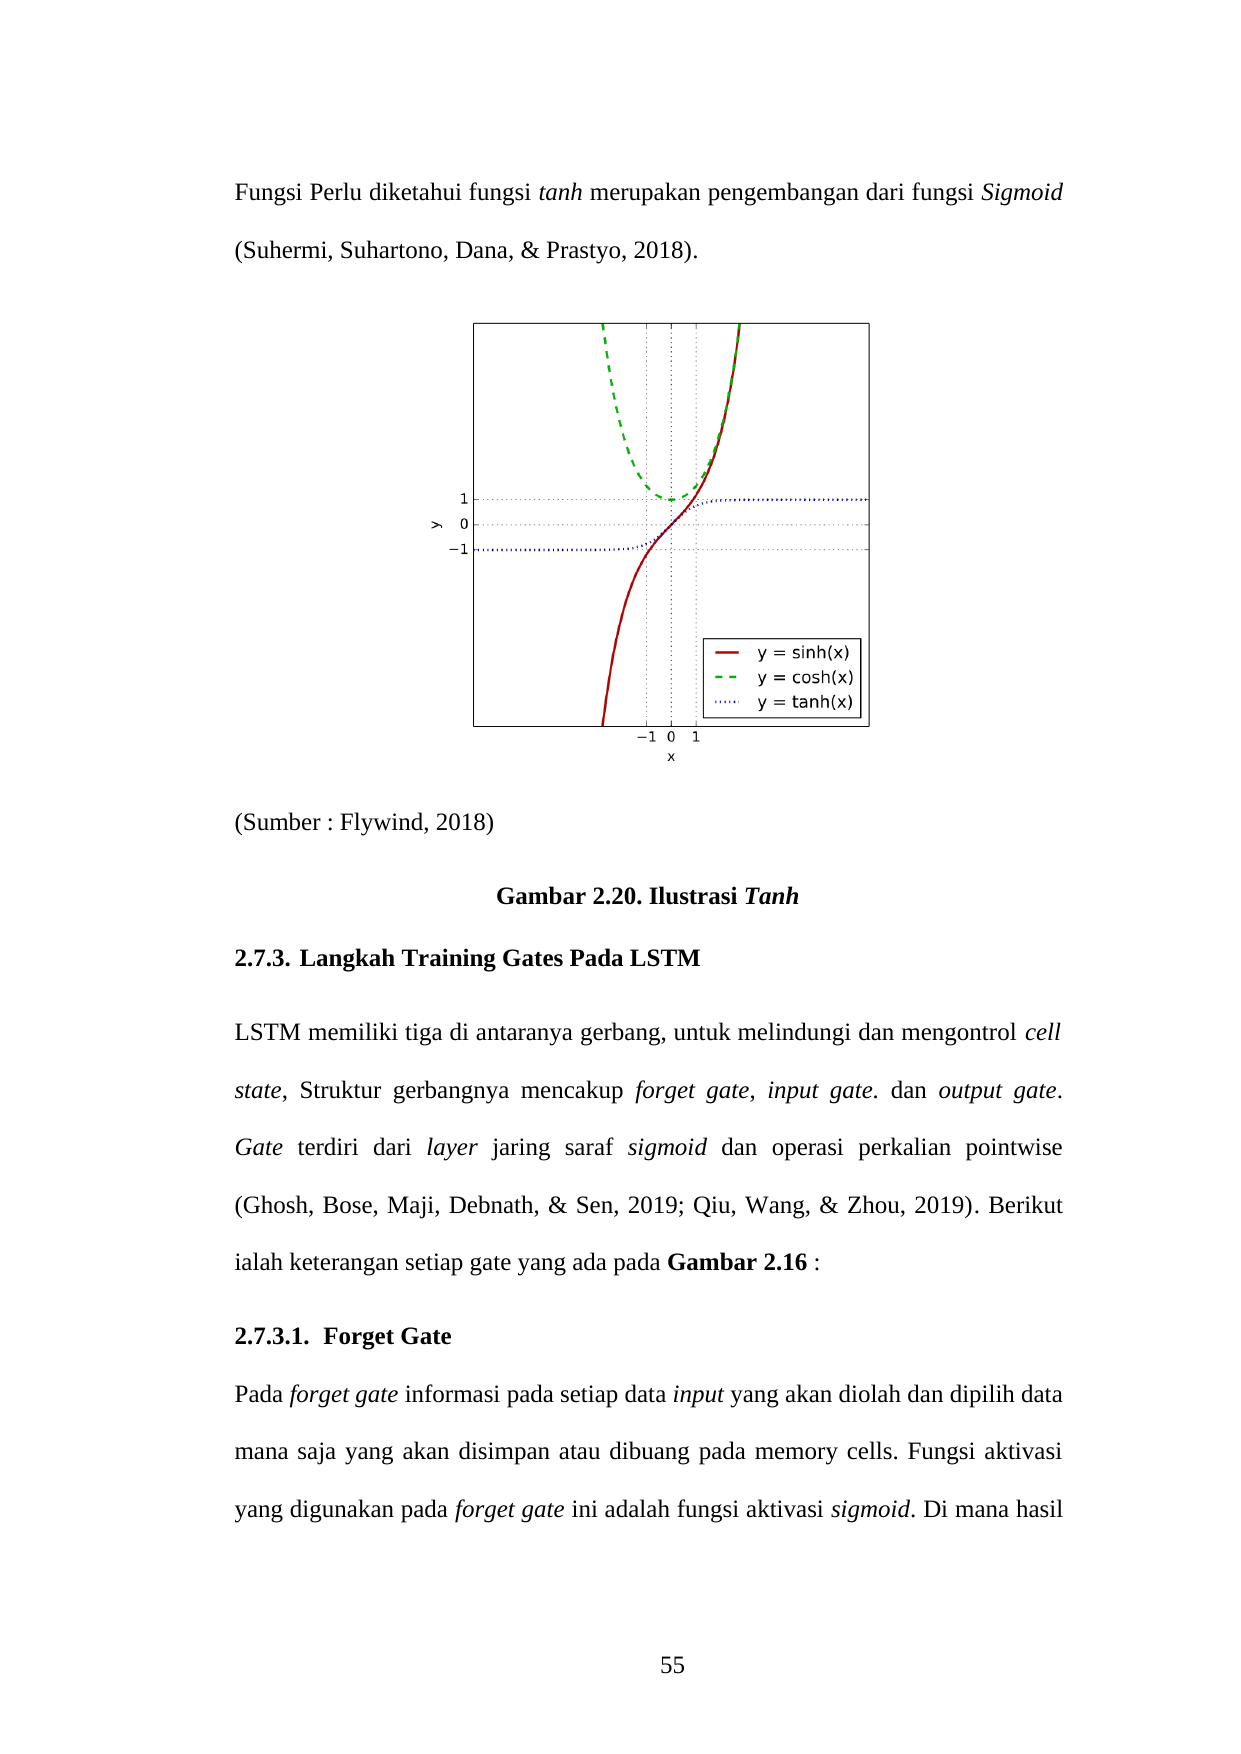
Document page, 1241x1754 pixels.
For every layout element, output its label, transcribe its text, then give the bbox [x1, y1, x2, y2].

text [234, 1379, 1063, 1523]
subtitle Forget Gate [234, 1321, 1063, 1350]
subtitle Langkah Training Gates Pada LSTM [234, 943, 1063, 972]
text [234, 177, 1063, 263]
text LSTM memiliki tiga di antaranya gerbang, untuk melindungi dan mengontrol cell state, Struktur gerbangnya mencakup forget gate, input gate. dan output gate. Gate terdiri dari layer jaring saraf sigmoid dan operasi perkalian pointwise . Berikut ialah keterangan setiap gate yang ada pada Gambar 2.15 : [234, 1017, 1063, 1276]
picture [413, 308, 884, 779]
